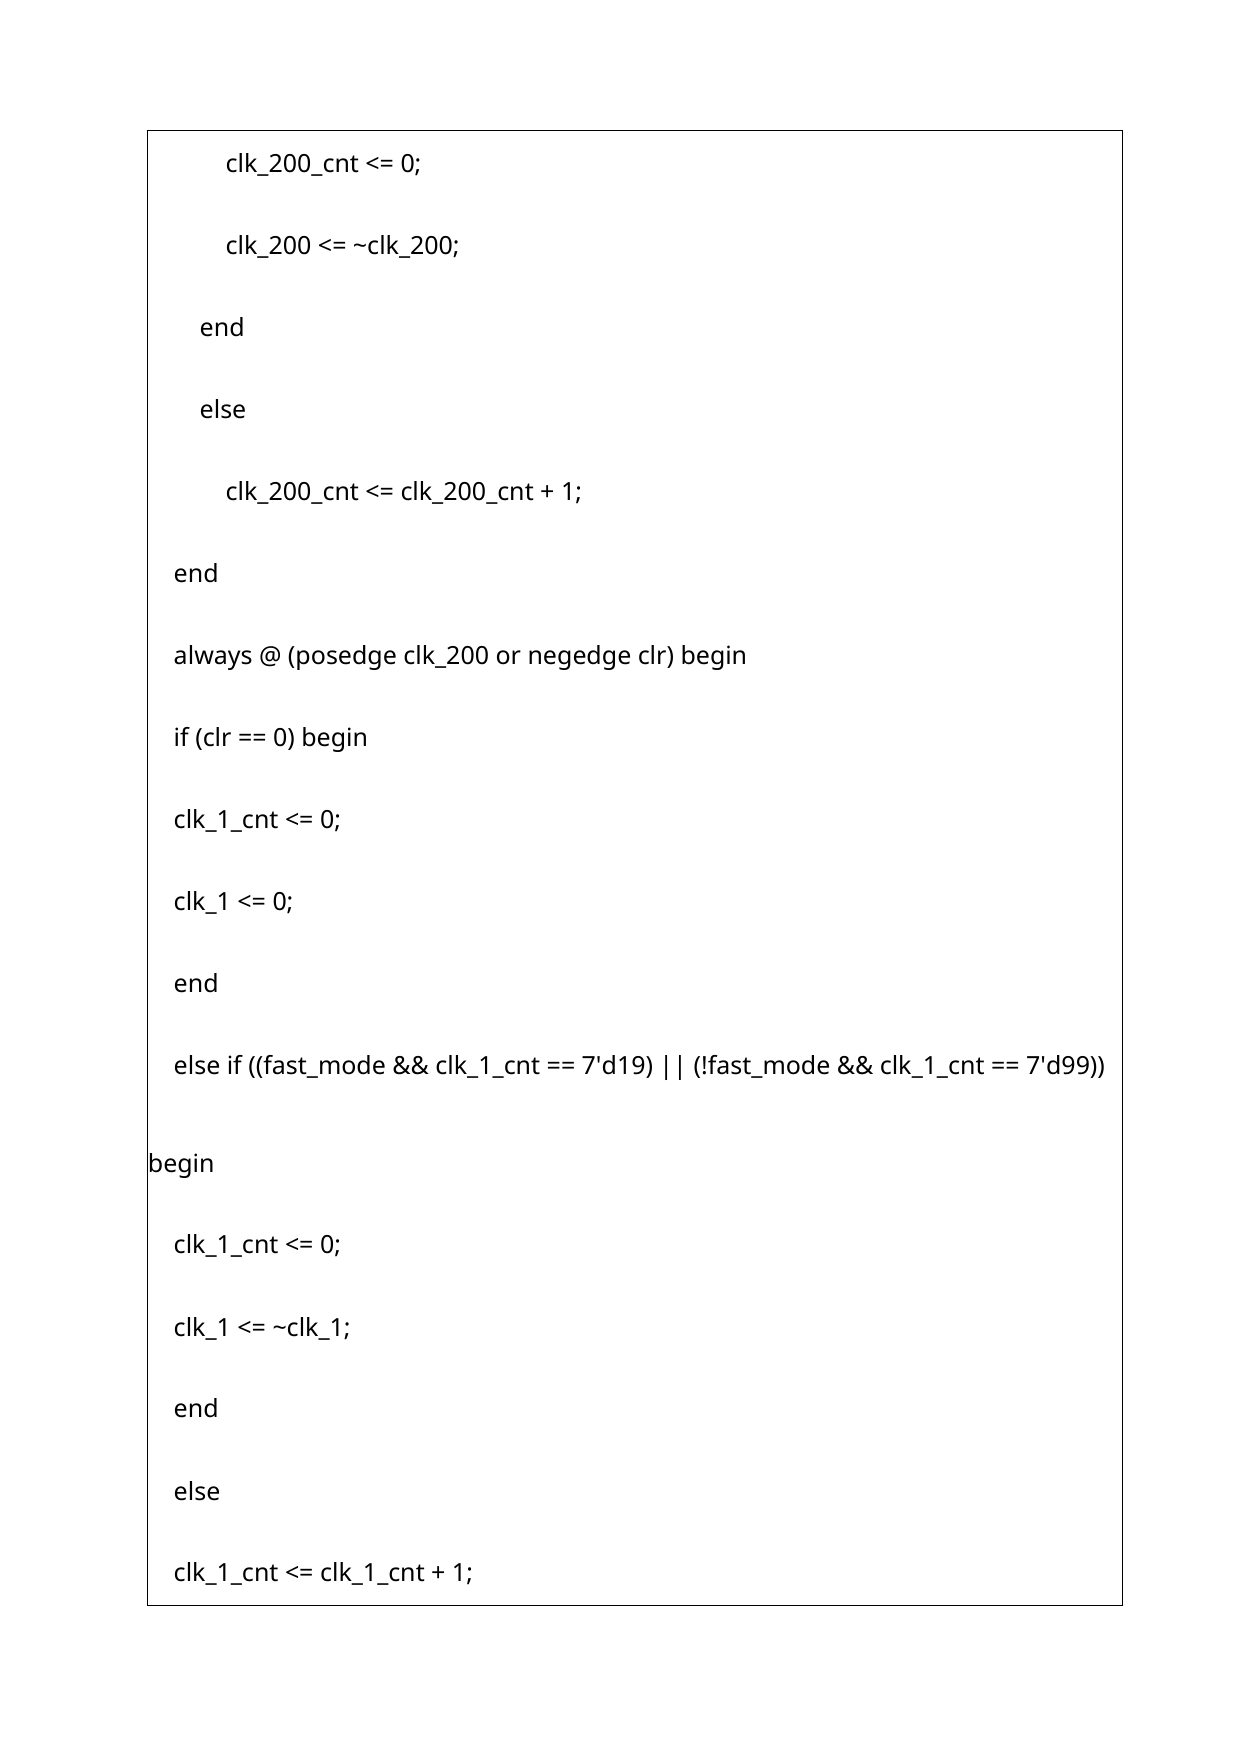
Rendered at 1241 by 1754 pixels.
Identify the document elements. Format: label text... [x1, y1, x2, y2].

text end [148, 1375, 1122, 1441]
text clk_200 <= ~clk_200; [148, 211, 1122, 277]
text if (clr == 0) begin [148, 703, 1122, 769]
text clk_1_cnt <= 0; [148, 785, 1122, 851]
text clk_1_cnt <= 0; [148, 1211, 1122, 1277]
text else [148, 375, 1122, 441]
text else [148, 1457, 1122, 1523]
text end [148, 539, 1122, 605]
text clk_200_cnt <= 0; [148, 131, 1122, 196]
text end [148, 293, 1122, 359]
text clk_1 <= 0; [148, 867, 1122, 933]
text else if ((fast_mode && clk_1_cnt == 7'd19) || (!fast_mode && clk_1_cnt == 7'd99)) begin [148, 1031, 1122, 1195]
text clk_1 <= ~clk_1; [148, 1293, 1122, 1359]
text always @ (posedge clk_200 or negedge clr) begin [148, 621, 1122, 687]
text end [148, 949, 1122, 1015]
text clk_1_cnt <= clk_1_cnt + 1; [148, 1539, 1122, 1605]
text clk_200_cnt <= clk_200_cnt + 1; [148, 457, 1122, 523]
